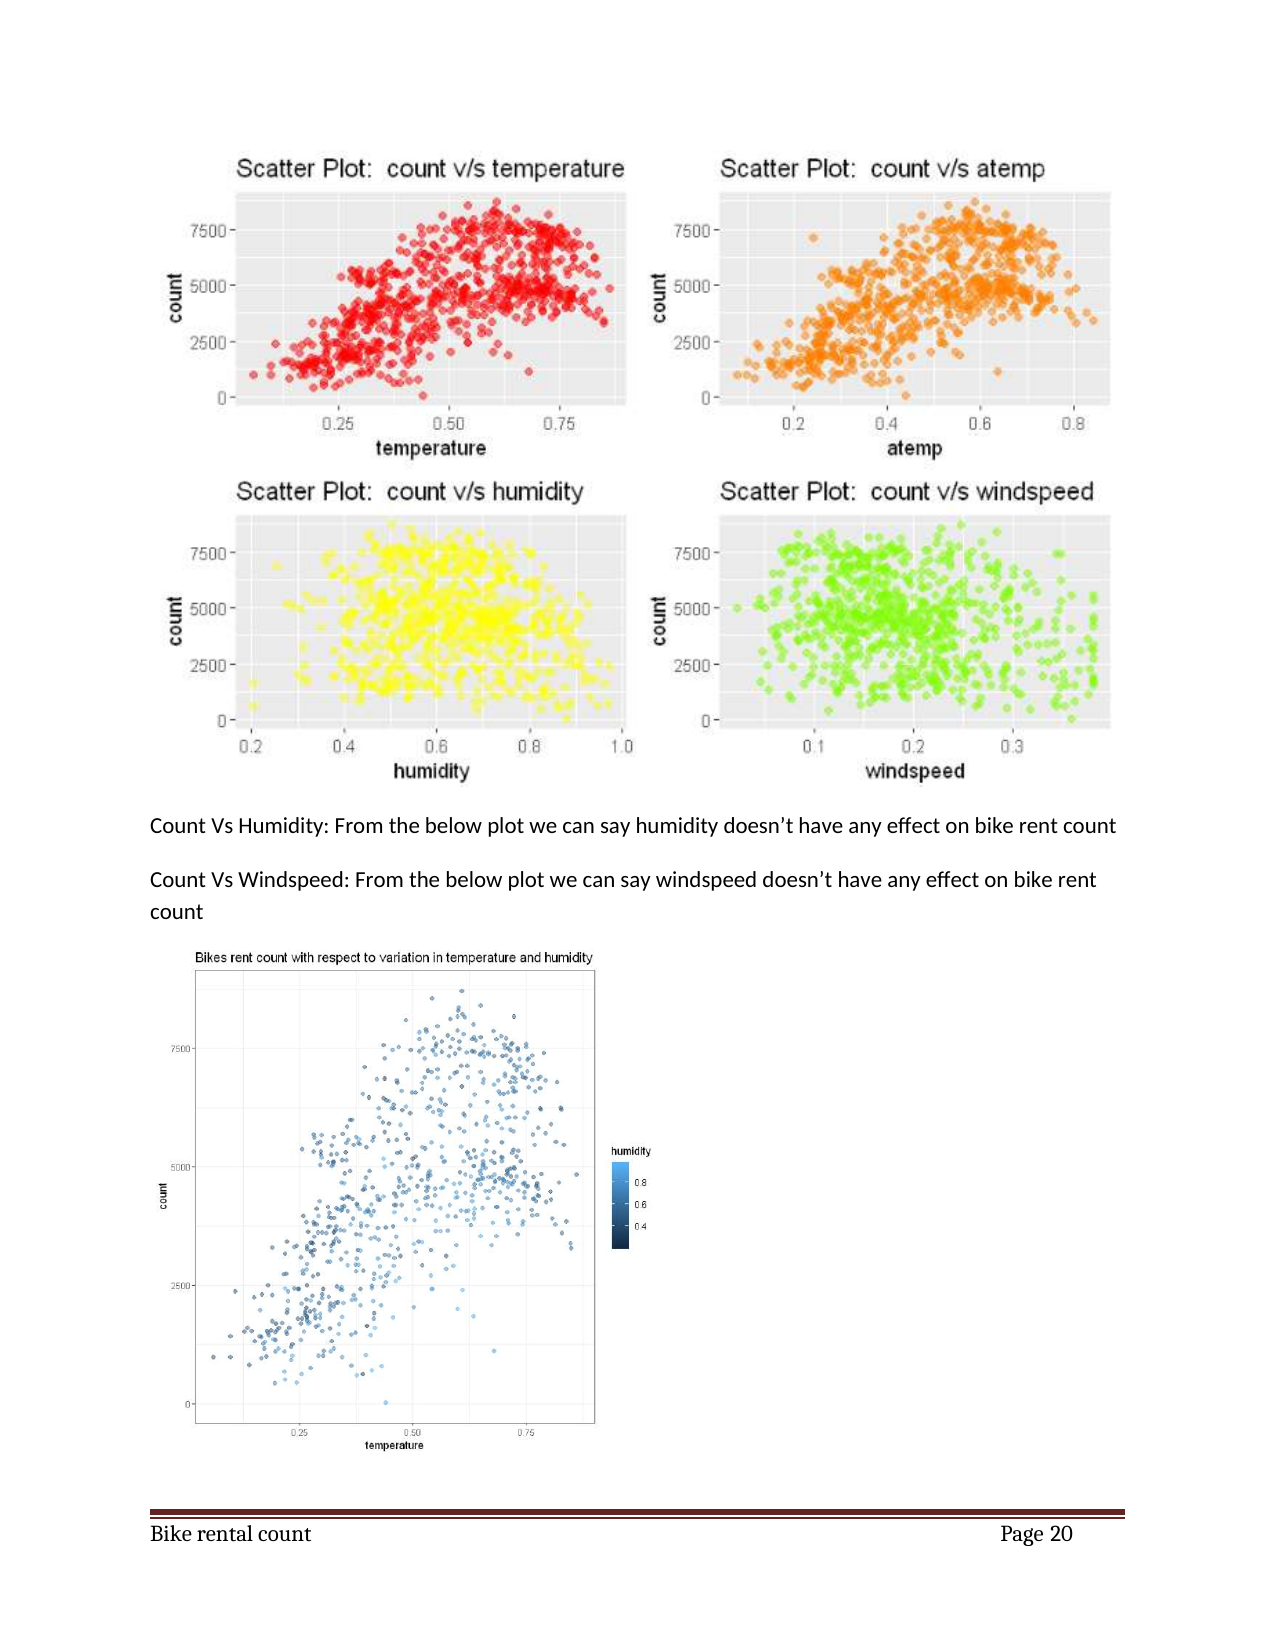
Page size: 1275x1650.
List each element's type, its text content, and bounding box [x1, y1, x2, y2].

picture [150, 950, 655, 1459]
text Count Vs Humidity: From the below plot we can say humidity doesn’t have any effect on bike rent count [150, 812, 1125, 840]
picture [150, 150, 1125, 787]
text Count Vs Windspeed: From the below plot we can say windspeed doesn’t have any effect on bike rent count [150, 865, 1125, 925]
